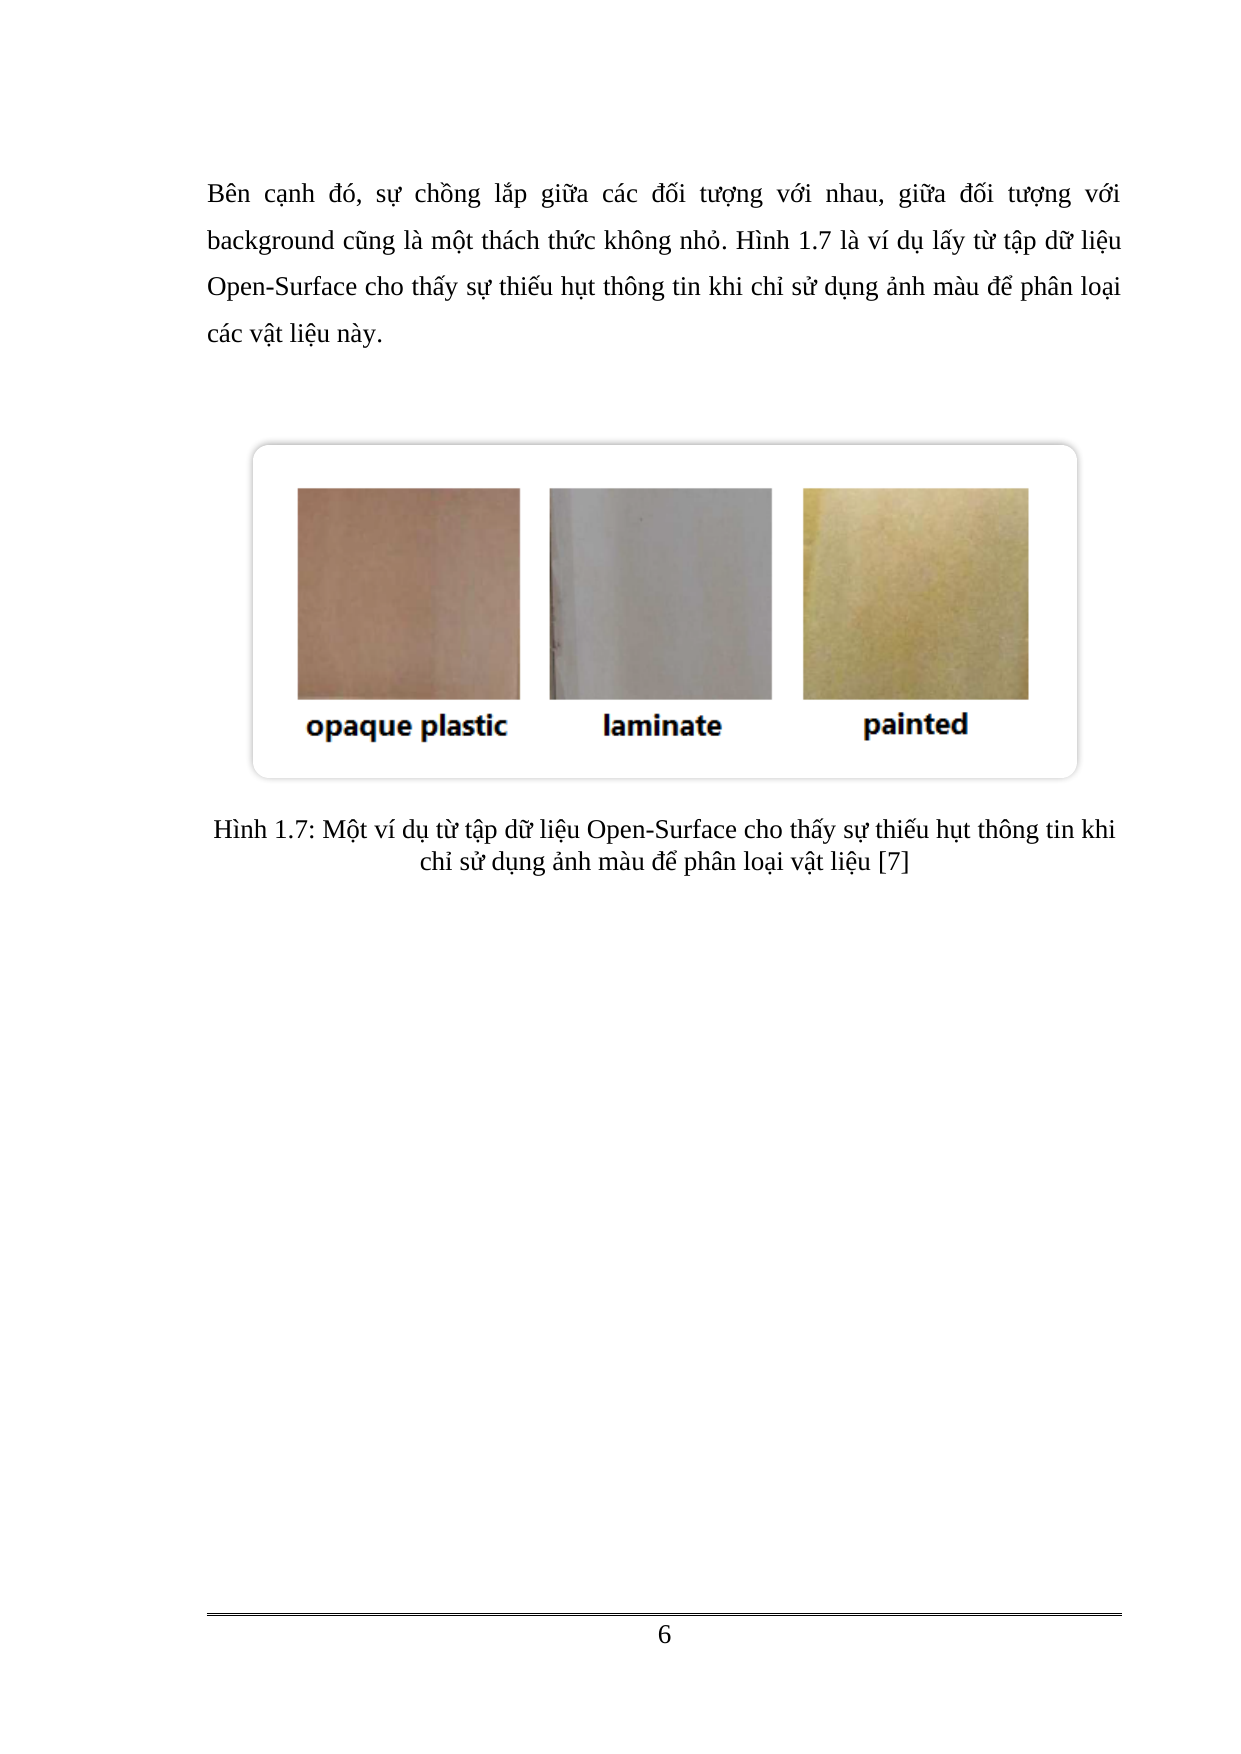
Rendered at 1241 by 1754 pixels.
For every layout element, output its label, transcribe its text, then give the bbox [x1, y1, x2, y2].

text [207, 177, 1122, 348]
picture [285, 476, 1046, 746]
text Hình .: Một ví dụ từ tập dữ liệu Open-Surface cho thấy sự thiếu hụt thông tin khi chỉ sử dụng ảnh màu để phân loại vật liệu [207, 814, 1122, 876]
